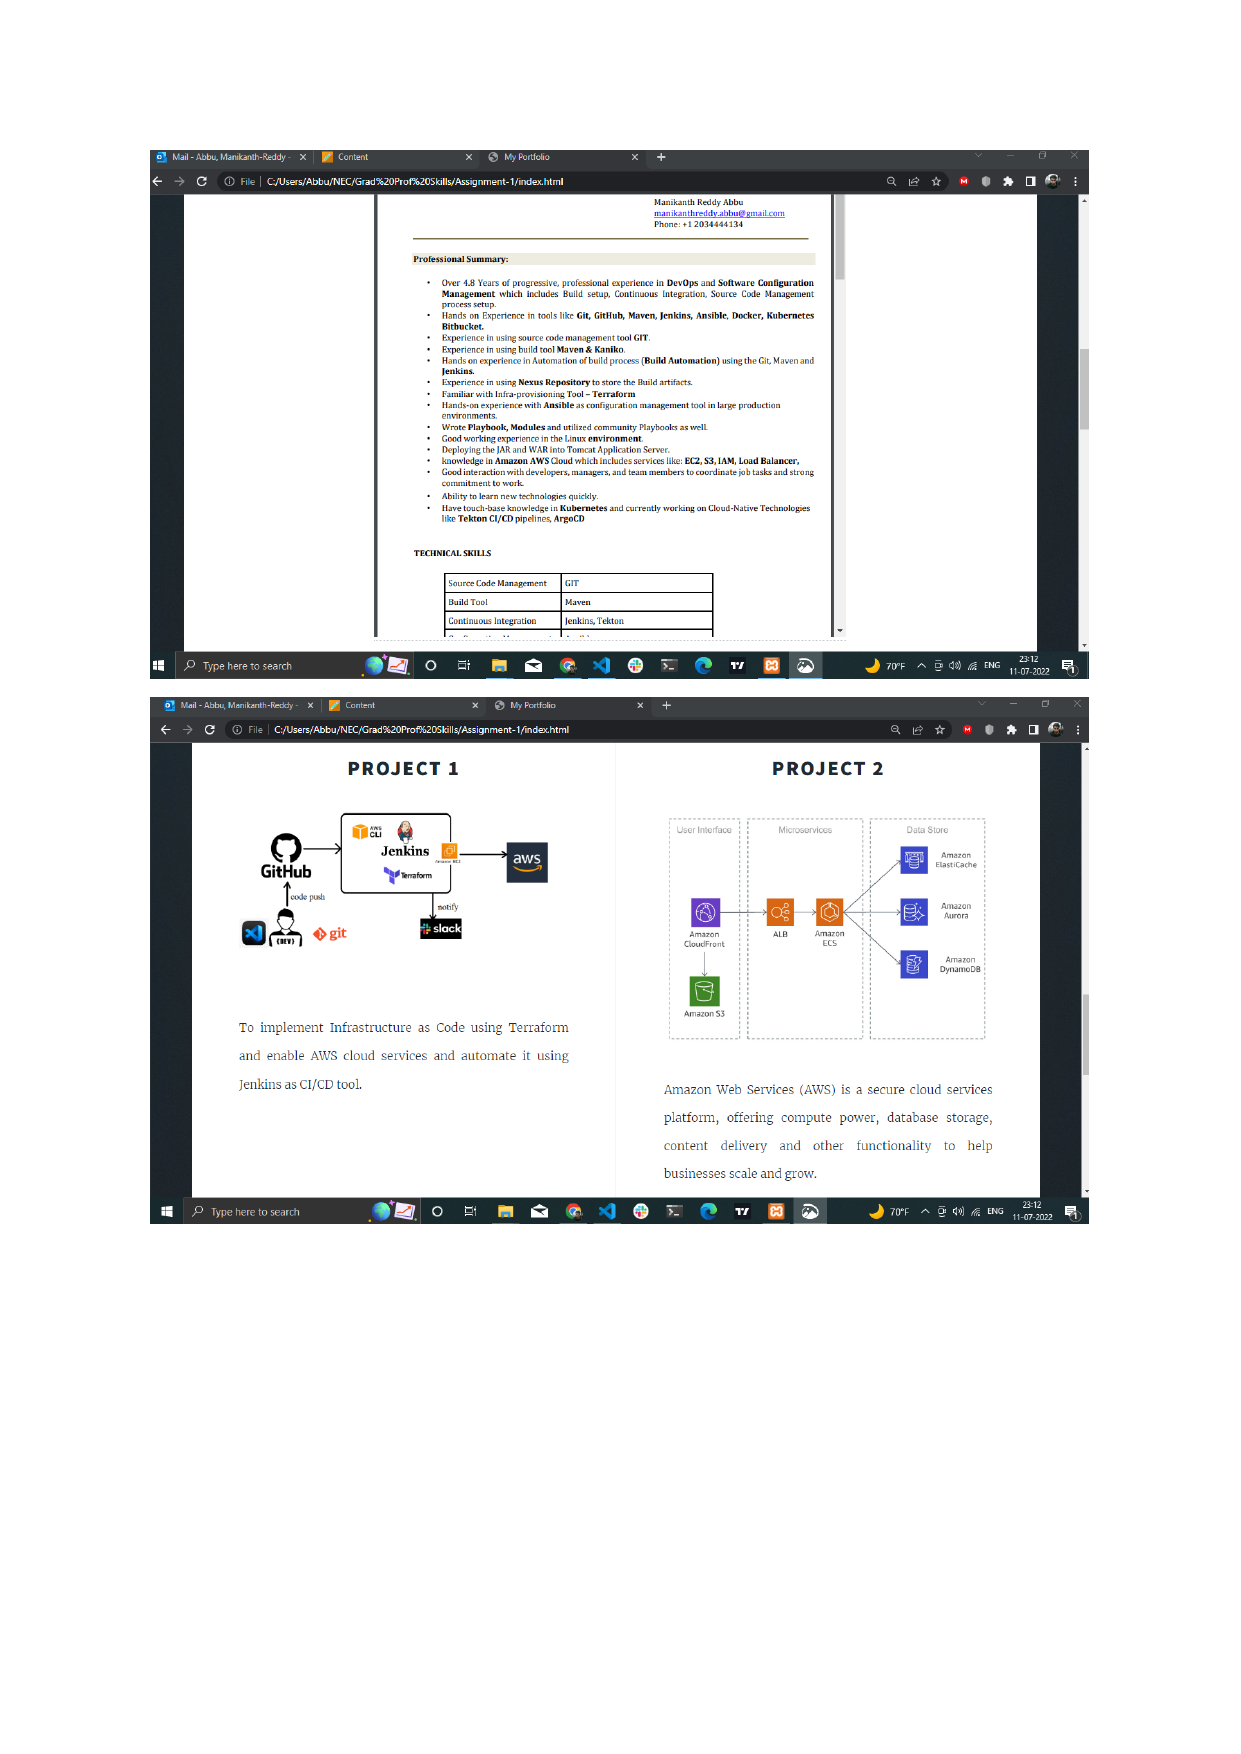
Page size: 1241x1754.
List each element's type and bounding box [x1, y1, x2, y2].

picture [150, 150, 1089, 679]
picture [150, 697, 1089, 1224]
